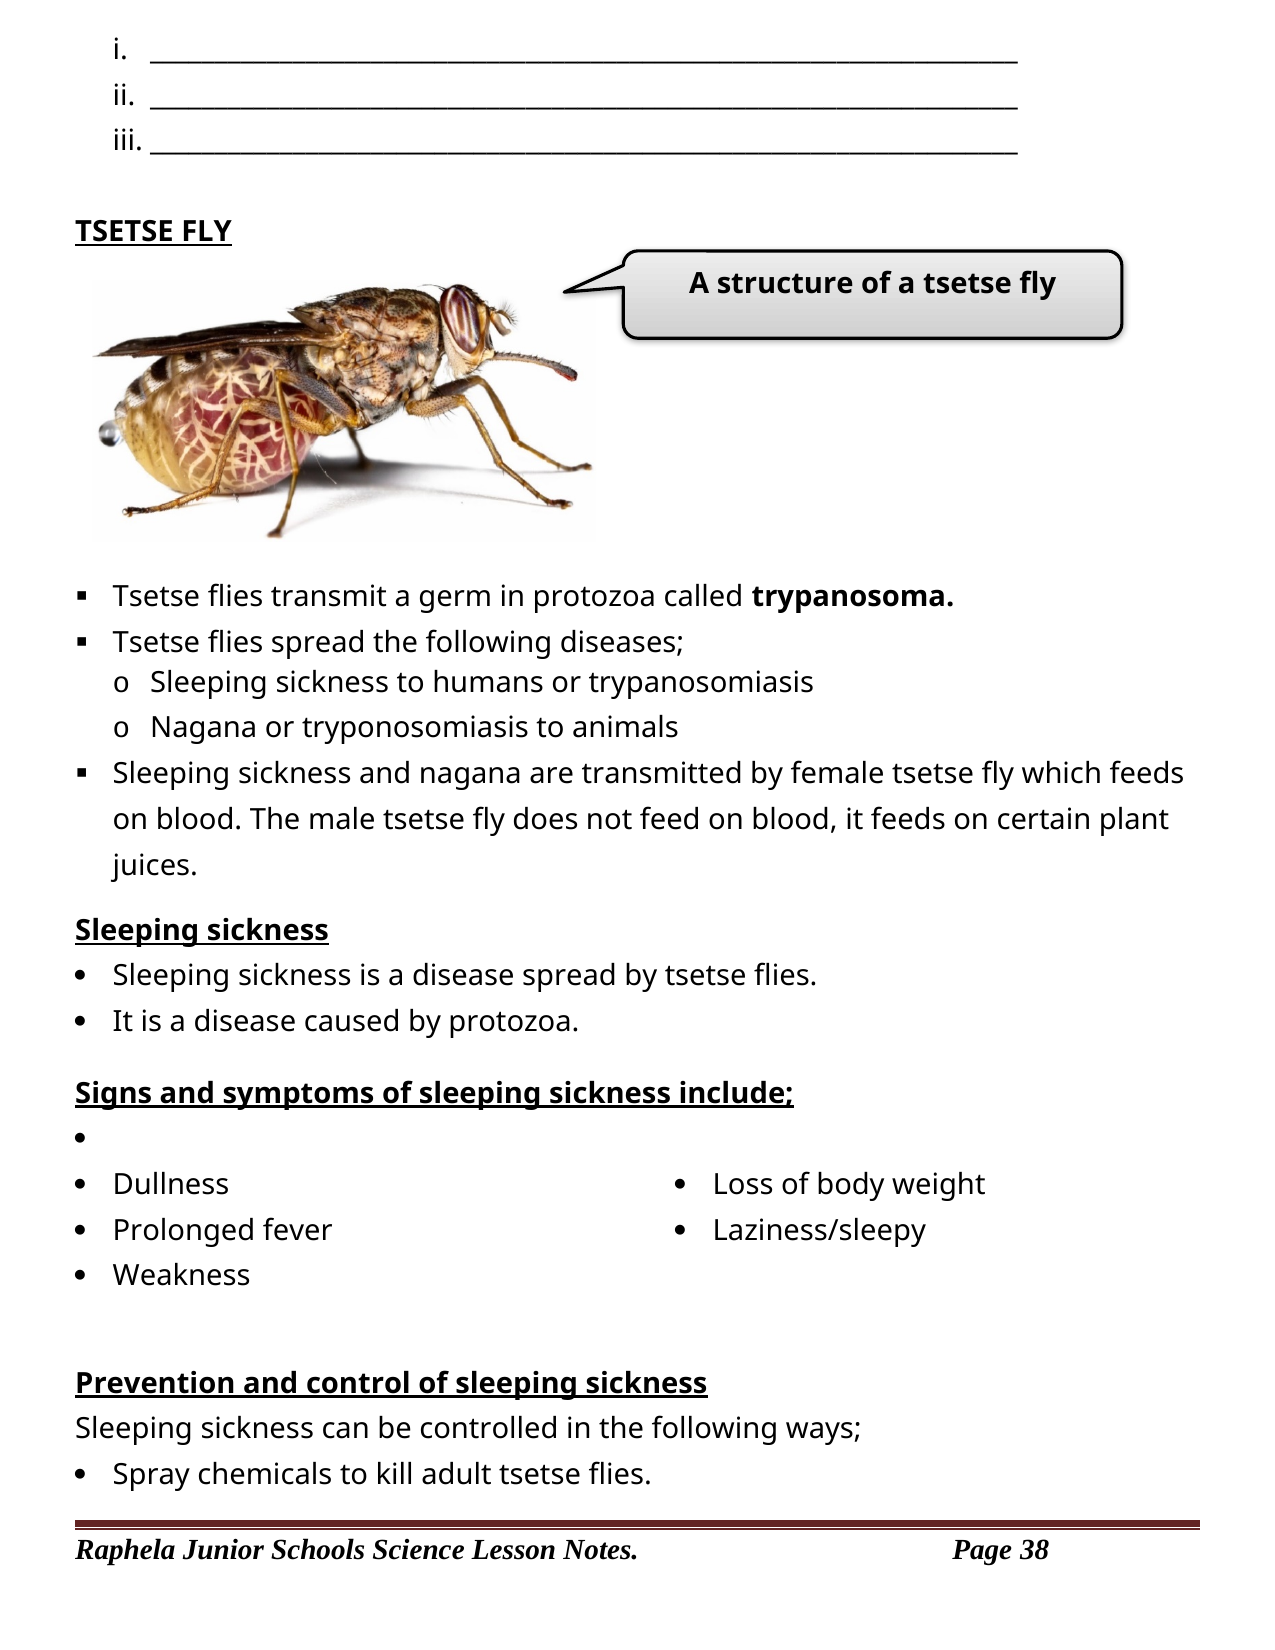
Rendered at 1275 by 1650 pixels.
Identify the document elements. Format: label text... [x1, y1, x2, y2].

text Sleeping sickness can be controlled in the following ways; [75, 1408, 1200, 1447]
text Sleeping sickness [75, 909, 1200, 949]
picture [92, 280, 597, 542]
list Sleeping sickness and nagana are transmitted by female tsetse fly which feeds on blood. The male tsetse fly does not feed on blood, it feeds on certain plant juices. [75, 753, 1200, 883]
list Laziness/sleepy [675, 1209, 1200, 1248]
list Tsetse flies spread the following diseases; [75, 621, 1200, 661]
list Sleeping sickness is a disease spread by tsetse flies. [75, 955, 1200, 994]
list ___________________________________________________________________ [112, 119, 1200, 159]
list Dullness [75, 1163, 600, 1203]
text Prevention and control of sleeping sickness [75, 1362, 1200, 1402]
text Signs and symptoms of sleeping sickness include; [75, 1072, 1200, 1112]
list Loss of body weight [675, 1163, 1200, 1203]
list It is a disease caused by protozoa. [75, 1000, 1200, 1040]
list Tsetse flies transmit a germ in protozoa called trypanosoma. [75, 576, 1200, 615]
list Spray chemicals to kill adult tsetse flies. [75, 1453, 1200, 1493]
list ___________________________________________________________________ [112, 74, 1200, 113]
list ___________________________________________________________________ [112, 28, 1200, 68]
list Weakness [75, 1254, 600, 1294]
list Nagana or tryponosomiasis to animals [112, 707, 1200, 747]
list Sleeping sickness to humans or trypanosomiasis [112, 661, 1200, 701]
list Prolonged fever [75, 1209, 600, 1248]
text TSETSE FLY [75, 211, 1200, 250]
